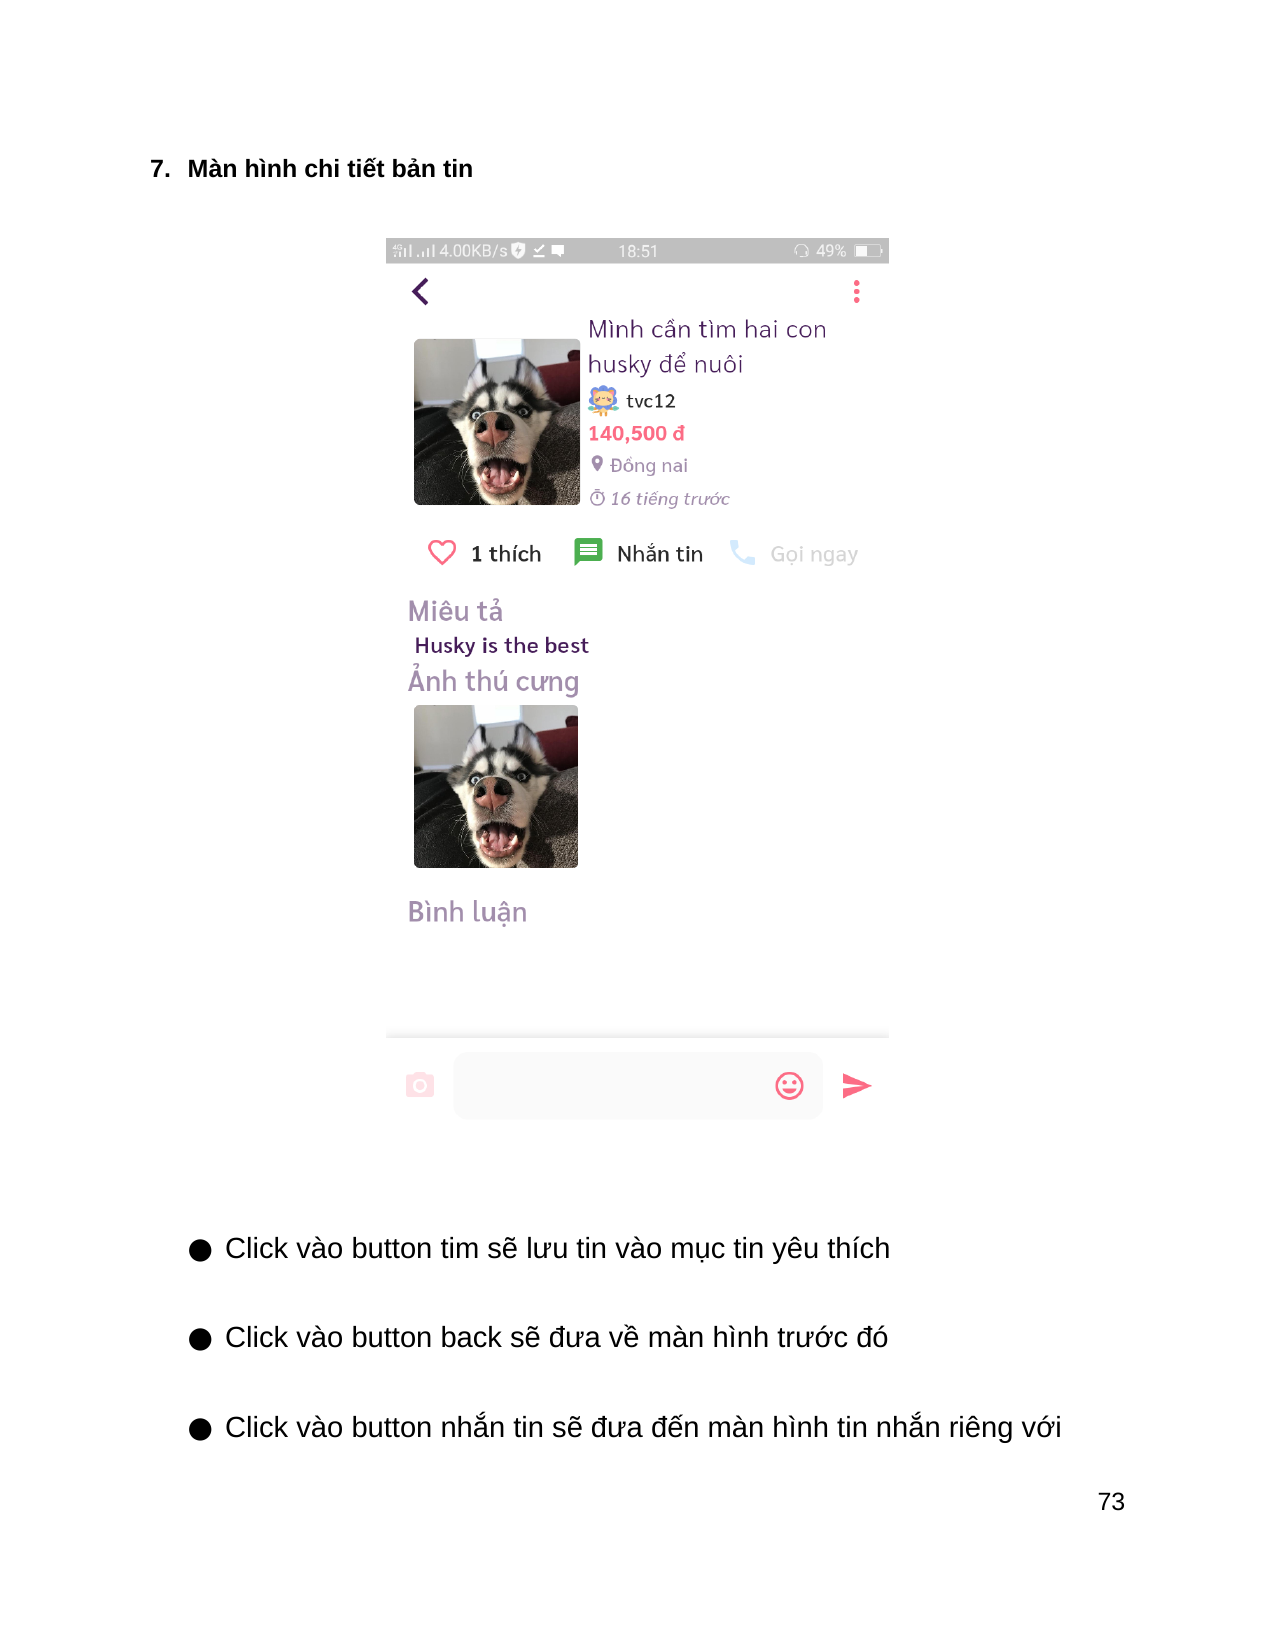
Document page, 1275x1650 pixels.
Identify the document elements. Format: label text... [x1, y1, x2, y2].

picture [386, 238, 889, 1133]
subtitle Màn hình chi tiết bản tin [150, 154, 1125, 183]
list Click vào button tim sẽ lưu tin vào mục tin yêu thích [187, 1215, 1125, 1275]
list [187, 1394, 1125, 1454]
list Click vào button back sẽ đưa về màn hình trước đó [187, 1304, 1125, 1364]
